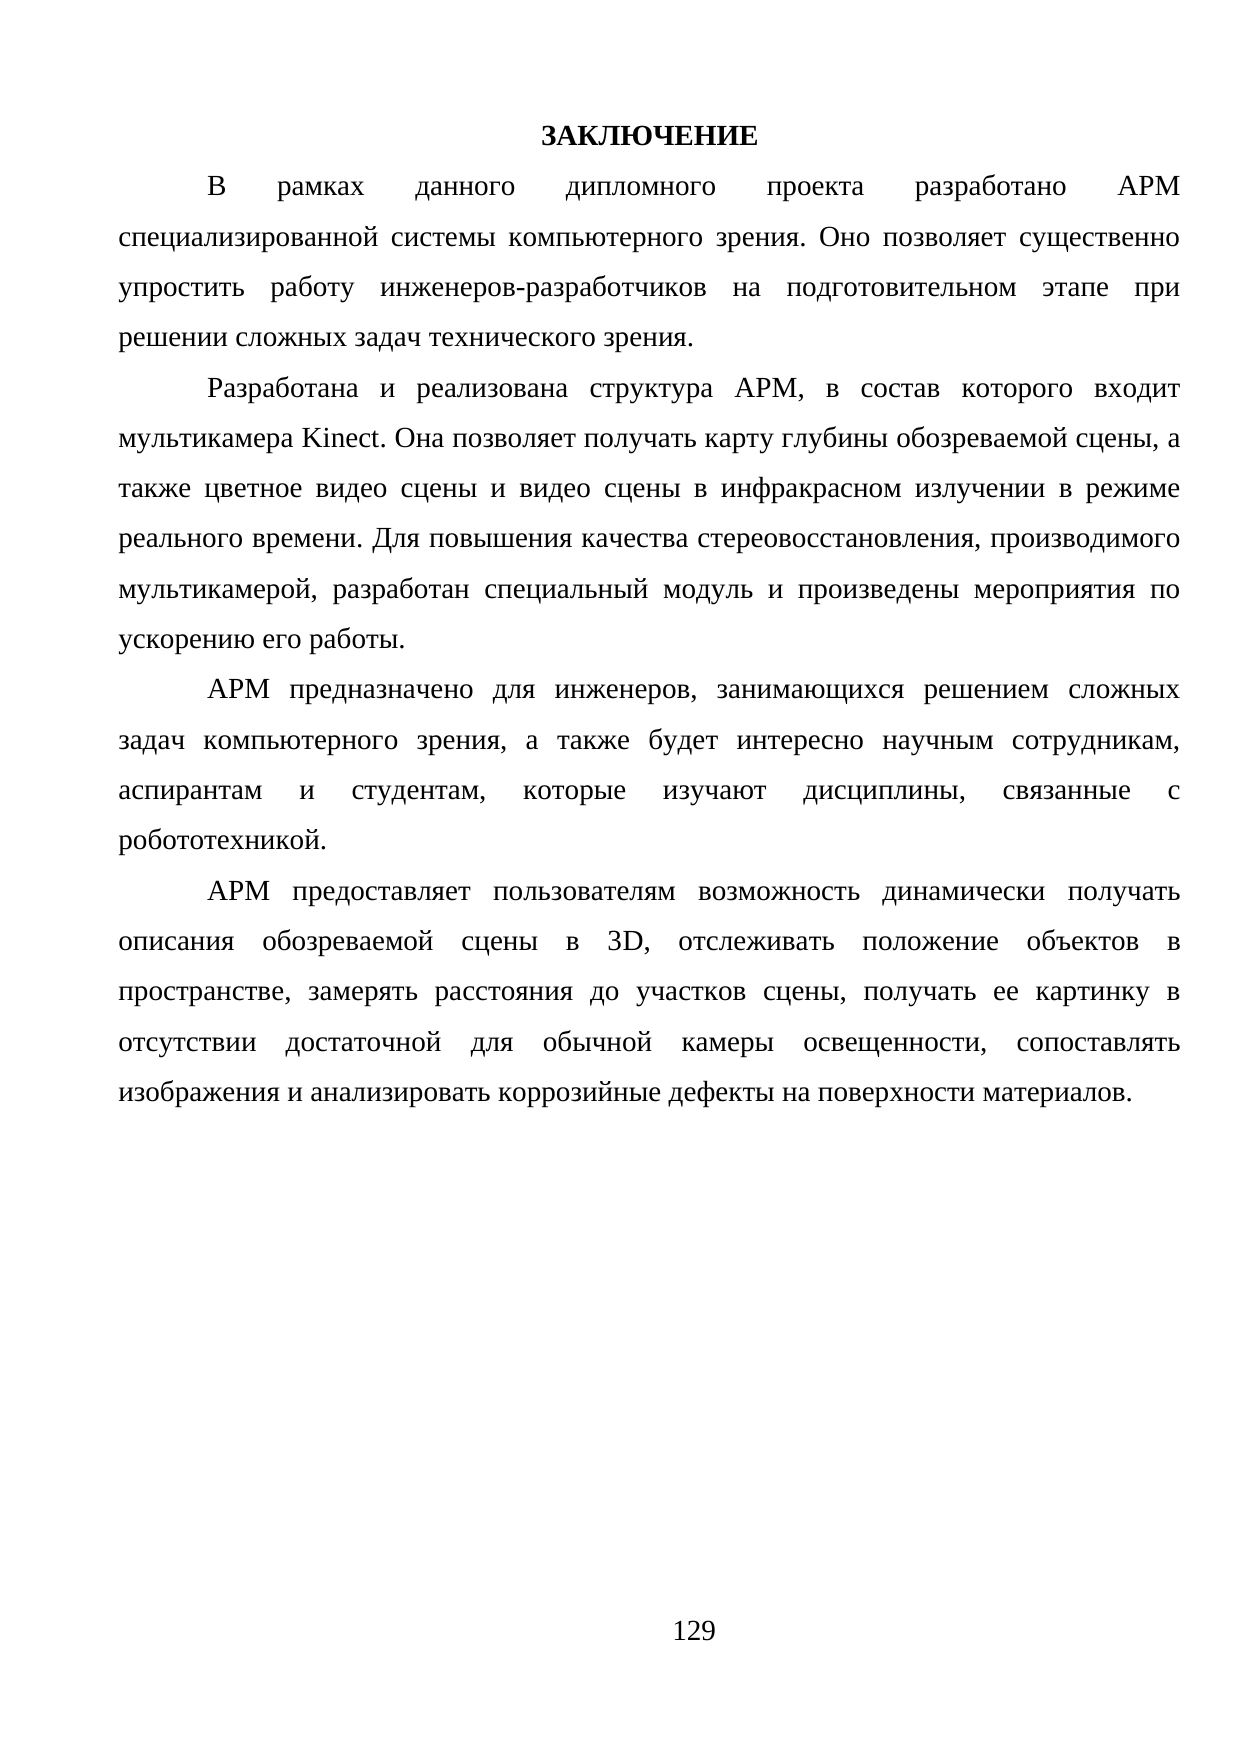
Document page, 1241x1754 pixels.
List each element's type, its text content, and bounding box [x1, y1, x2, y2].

text АРМ предназначено для инженеров, занимающихся решением сложных задач компьютерного зрения, а также будет интересно научным сотрудникам, аспирантам и студентам, которые изучают дисциплины, связанные с робототехникой. [118, 672, 1181, 856]
text Заключение [118, 118, 1181, 152]
text В рамках данного дипломного проекта разработано АРМ специализированной системы компьютерного зрения. Оно позволяет существенно упростить работу инженеров-разработчиков на подготовительном этапе при решении сложных задач технического зрения. [118, 168, 1181, 353]
text АРМ предоставляет пользователям возможность динамически получать описания обозреваемой сцены в 3D, отслеживать положение объектов в пространстве, замерять расстояния до участков сцены, получать ее картинку в отсутствии достаточной для обычной камеры освещенности, сопоставлять изображения и анализировать коррозийные дефекты на поверхности материалов. [118, 873, 1181, 1108]
text Разработана и реализована структура АРМ, в состав которого входит мультикамера Kinect. Она позволяет получать карту глубины обозреваемой сцены, а также цветное видео сцены и видео сцены в инфракрасном излучении в режиме реального времени. Для повышения качества стереовосстановления, производимого мультикамерой, разработан специальный модуль и произведены мероприятия по ускорению его работы. [118, 370, 1181, 655]
